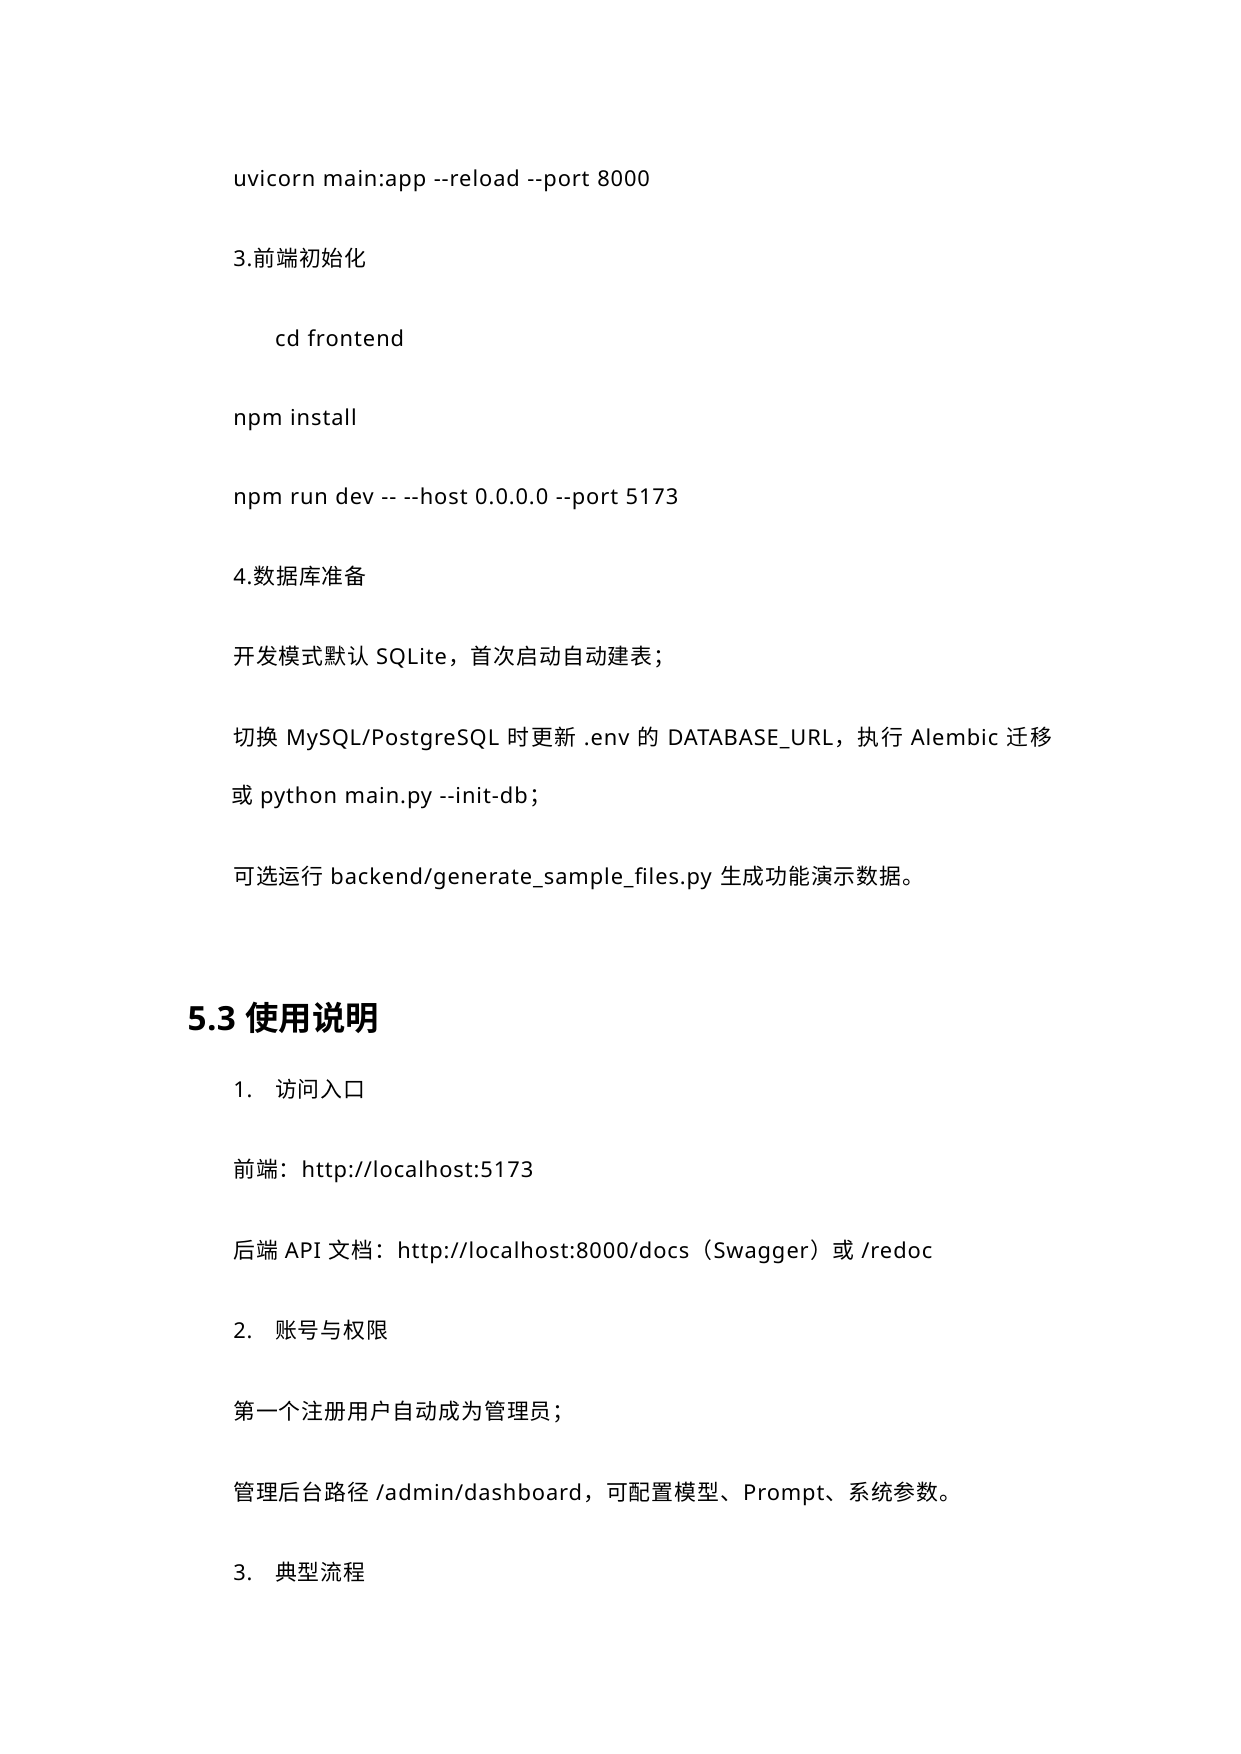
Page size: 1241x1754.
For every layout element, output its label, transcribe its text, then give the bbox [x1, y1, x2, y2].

text npm run dev -- --host 0.0.0.0 --port 5173 [189, 479, 1052, 512]
text 4.数据库准备 [189, 558, 1052, 591]
text cd frontend [189, 322, 1052, 354]
text 2. 账号与权限 [189, 1313, 1052, 1346]
text 管理后台路径 /admin/dashboard，可配置模型、Prompt、系统参数。 [189, 1474, 1052, 1507]
text 可选运行 backend/generate_sample_files.py 生成功能演示数据。 [189, 859, 1052, 891]
text 后端 API 文档：http://localhost:8000/docs（Swagger）或 /redoc [189, 1232, 1052, 1265]
text 5.3 使用说明 [187, 983, 1053, 1048]
text 第一个注册用户自动成为管理员； [189, 1394, 1052, 1426]
text 1. 访问入口 [189, 1071, 1052, 1104]
text 切换 MySQL/PostgreSQL 时更新 .env 的 DATABASE_URL，执行 Alembic 迁移 或 python main.py --init-db； [189, 720, 1052, 811]
text npm install [189, 401, 1052, 433]
text 3. 典型流程 [189, 1555, 1052, 1587]
text 前端：http://localhost:5173 [189, 1152, 1052, 1184]
text 开发模式默认 SQLite，首次启动自动建表； [189, 639, 1052, 672]
text uvicorn main:app --reload --port 8000 [189, 162, 1052, 194]
text 3.前端初始化 [189, 241, 1052, 273]
